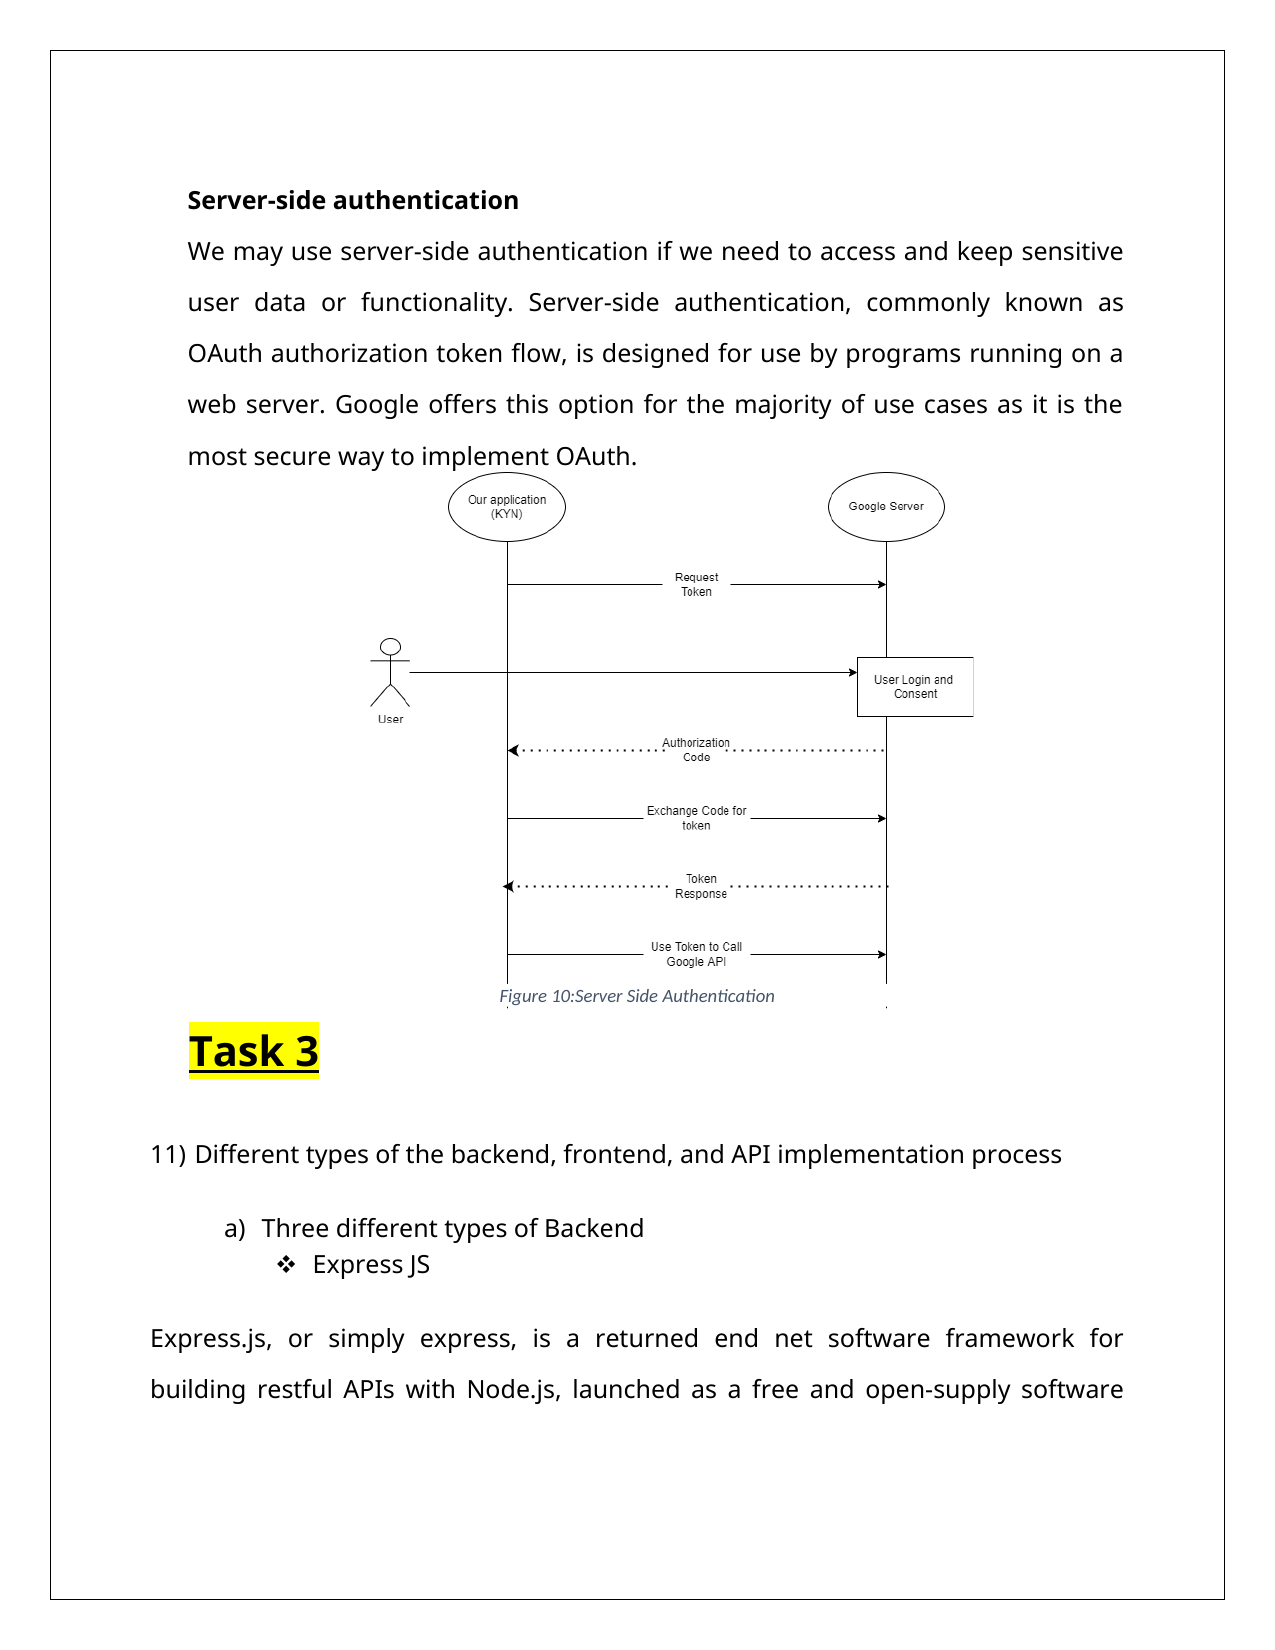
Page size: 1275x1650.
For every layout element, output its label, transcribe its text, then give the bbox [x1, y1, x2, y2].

list Express JS [275, 1247, 1125, 1281]
picture [370, 472, 974, 1009]
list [150, 1321, 1125, 1406]
list Three different types of Backend [224, 1210, 1125, 1244]
list Different types of the backend, frontend, and API implementation process [150, 1137, 1125, 1171]
list Server-side authentication [187, 183, 1125, 217]
list We may use server-side authentication if we need to access and keep sensitive user data or functionality. Server-side authentication, commonly known as OAuth authorization token flow, is designed for use by programs running on a web server. Google offers this option for the majority of use cases as it is the most secure way to implement OAuth. [187, 234, 1125, 472]
